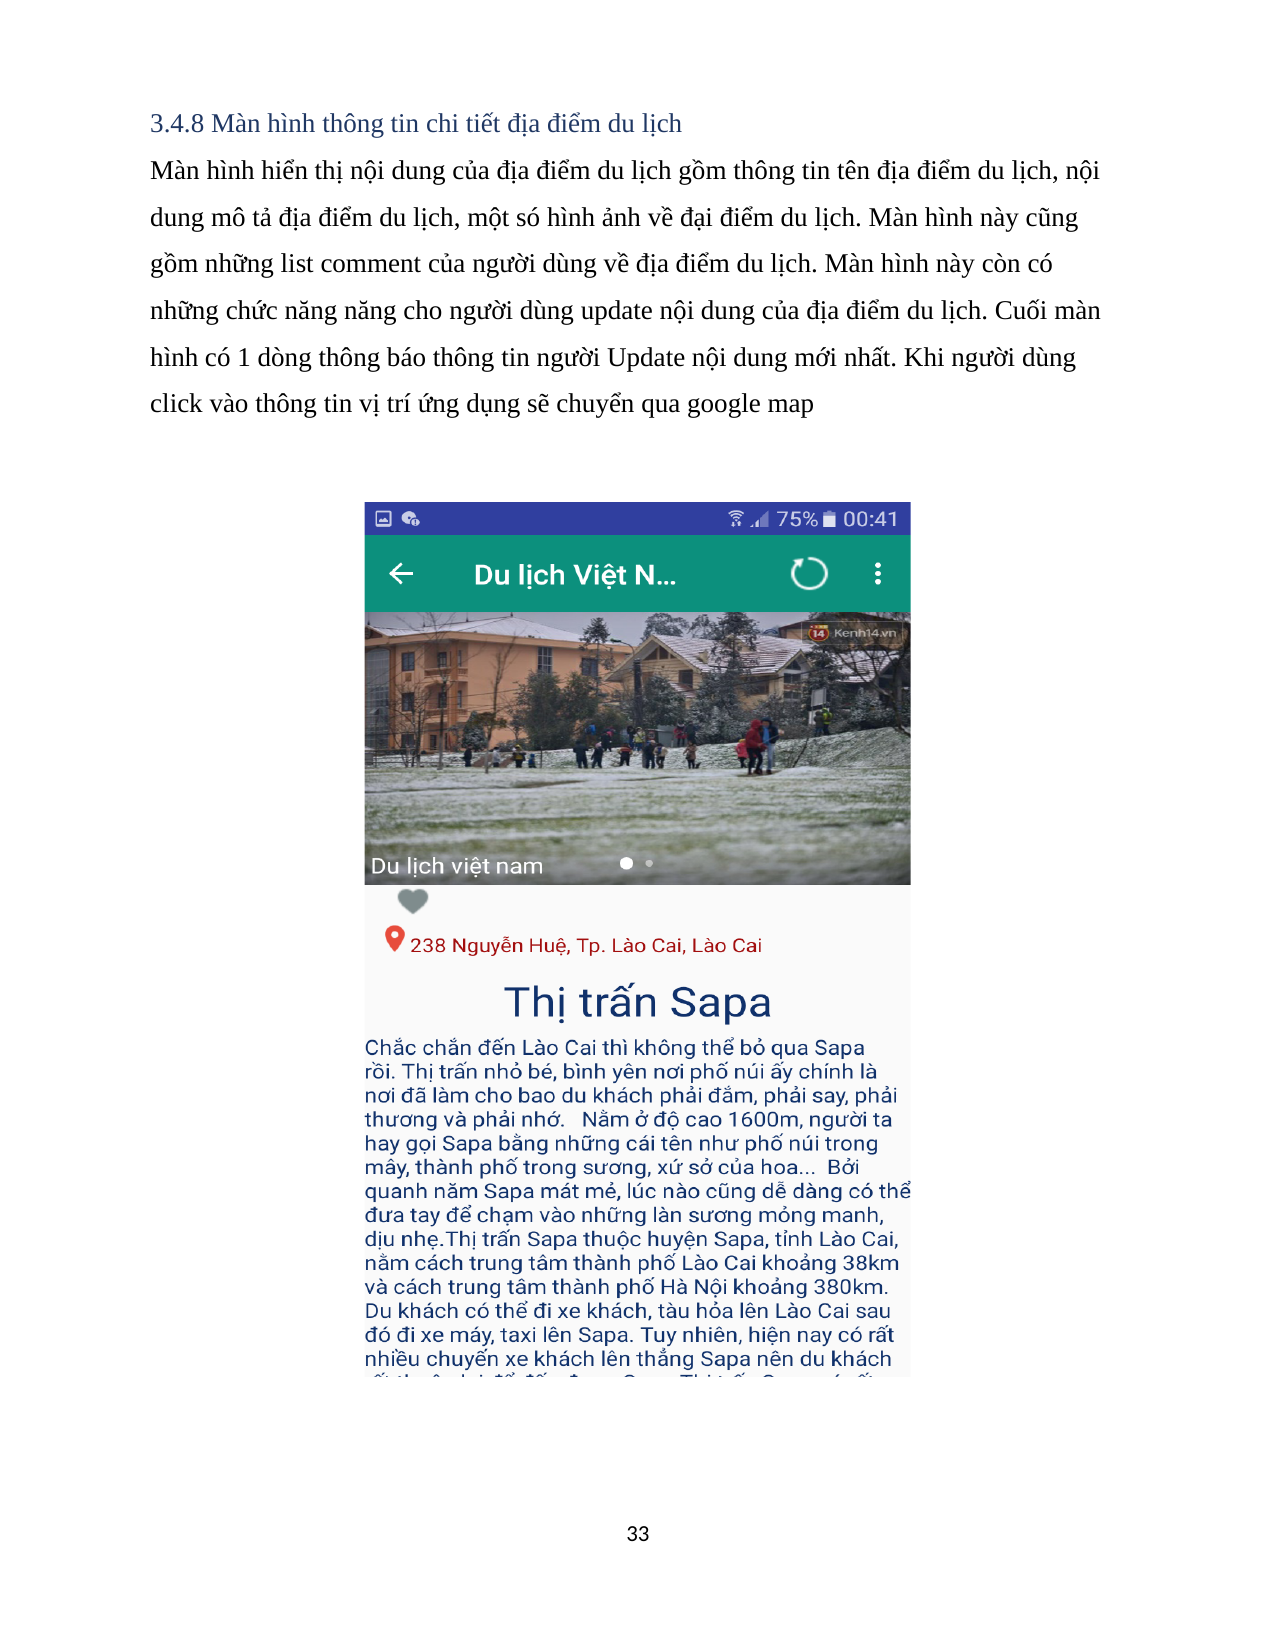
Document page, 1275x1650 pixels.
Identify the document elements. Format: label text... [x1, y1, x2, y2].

subtitle 3.4.8 Màn hình thông tin chi tiết địa điểm du lịch [150, 108, 1125, 139]
text Màn hình hiển thị nội dung của địa điểm du lịch gồm thông tin tên địa điểm du lịch, nội dung mô tả địa điểm du lịch, một só hình ảnh về đại điểm du lịch. Màn hình này cũng gồm những list comment của người dùng về địa điểm du lịch. Màn hình này còn có những chức năng năng cho người dùng update nội dung của địa điểm du lịch. Cuối màn hình có 1 dòng thông báo thông tin người Update nội dung mới nhất. Khi người dùng click vào thông tin vị trí ứng dụng sẽ chuyển qua google map [150, 154, 1125, 419]
picture [364, 502, 911, 1377]
